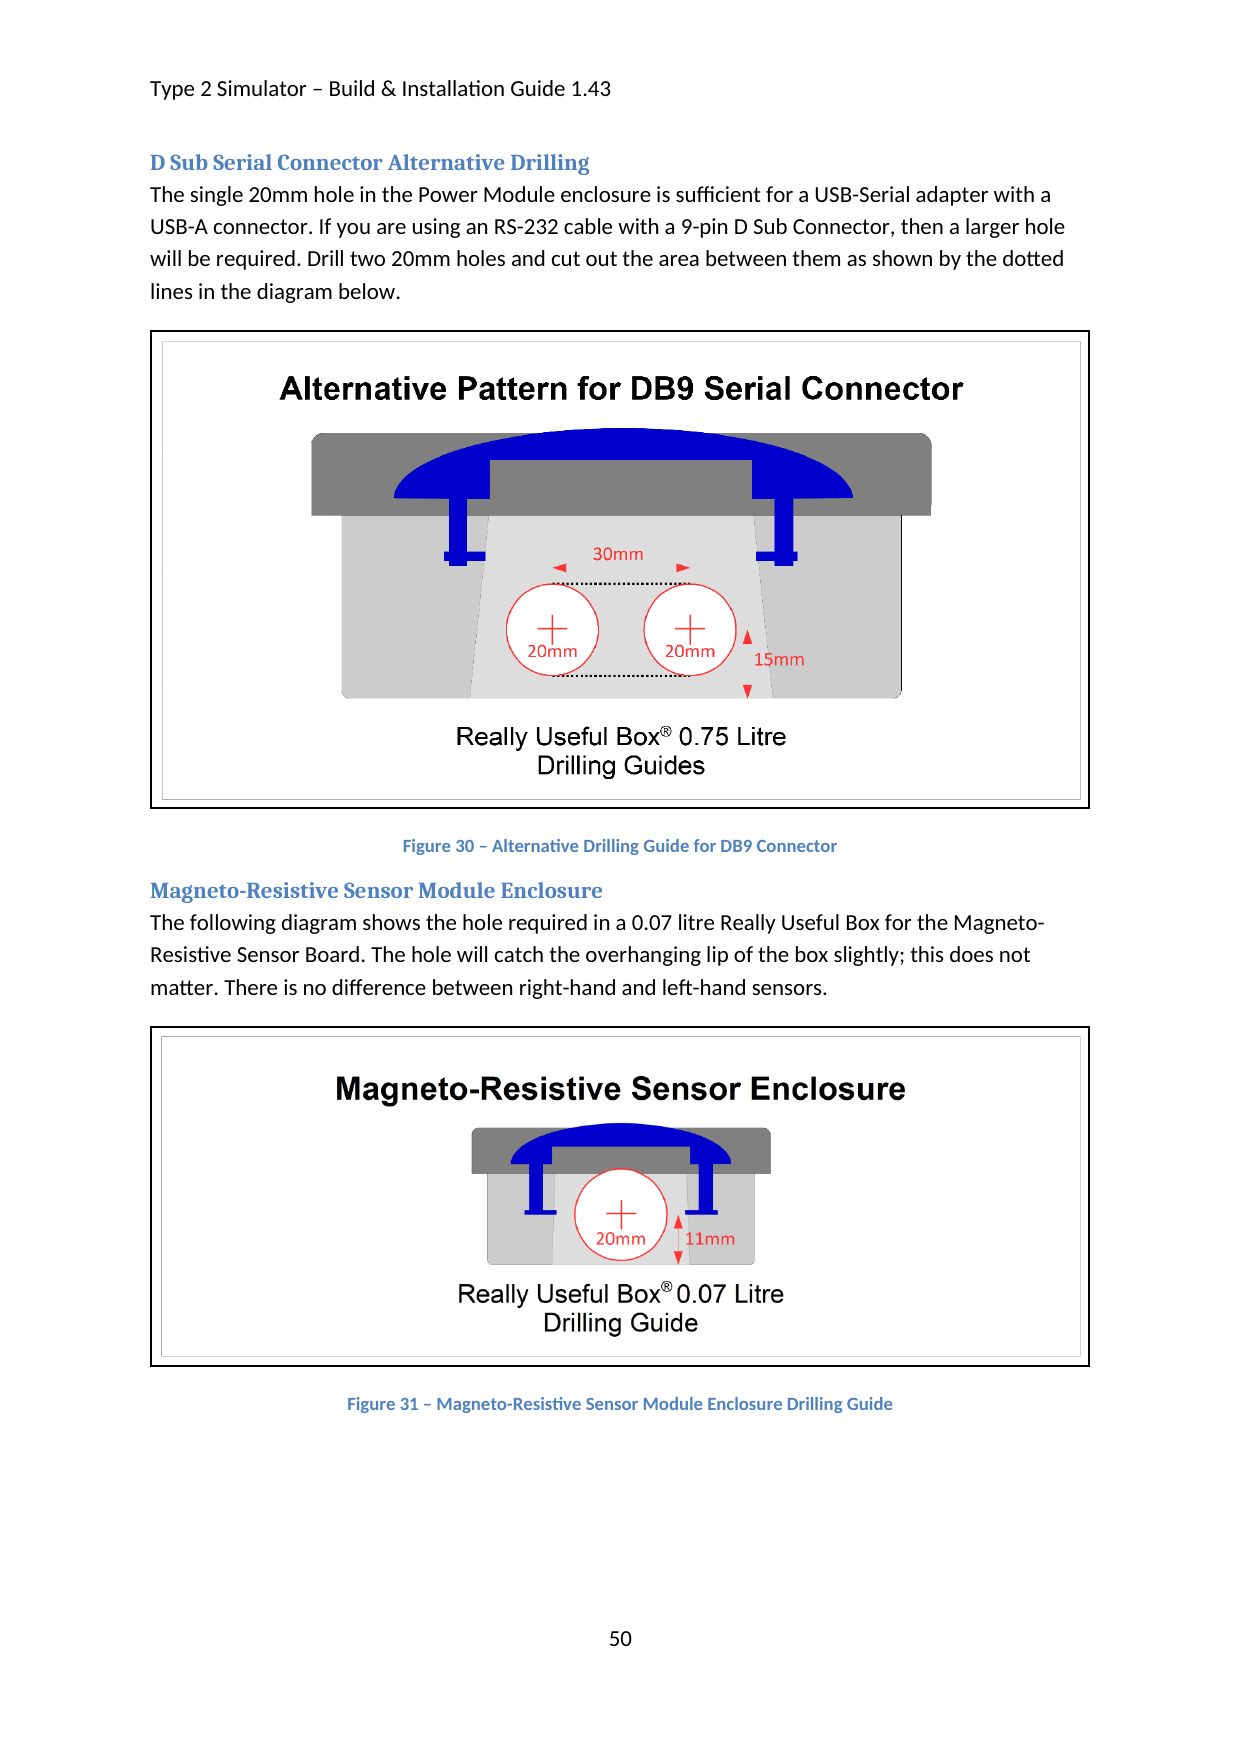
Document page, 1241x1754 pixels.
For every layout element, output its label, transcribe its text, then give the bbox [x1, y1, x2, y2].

text The following diagram shows the hole required in a 0.07 litre Really Useful Box for the Magneto-Resistive Sensor Board. The hole will catch the overhanging lip of the box slightly; this does not matter. There is no difference between right-hand and left-hand sensors. [150, 908, 1090, 1001]
text Figure – Magneto-Resistive Sensor Module Enclosure Drilling Guide [150, 1392, 1090, 1415]
picture [152, 1028, 1088, 1365]
subtitle Magneto-Resistive Sensor Module Enclosure [150, 878, 1090, 904]
picture [152, 332, 1088, 807]
